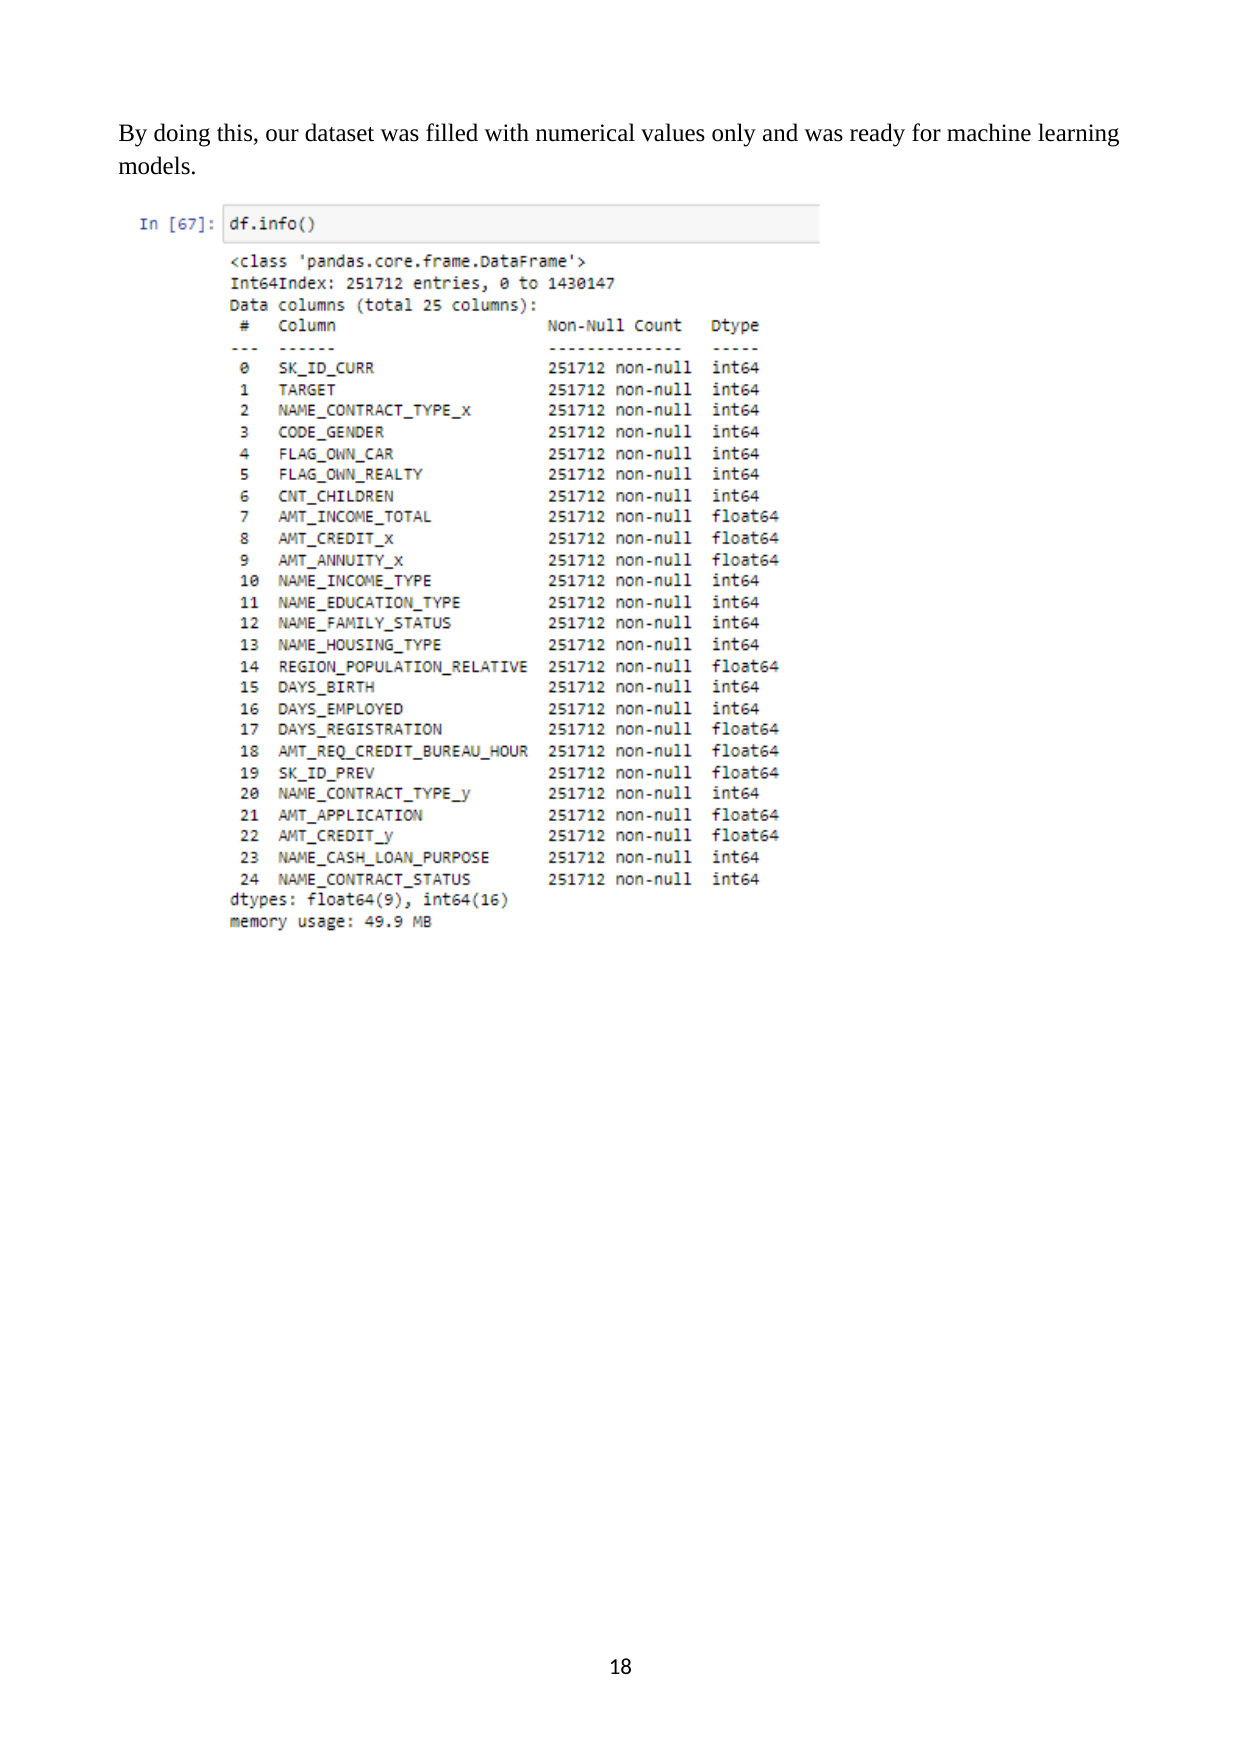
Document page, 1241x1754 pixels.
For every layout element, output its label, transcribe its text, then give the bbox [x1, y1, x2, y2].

text By doing this, our dataset was filled with numerical values only and was ready for machine learning models. [118, 118, 1122, 180]
picture [118, 200, 820, 943]
